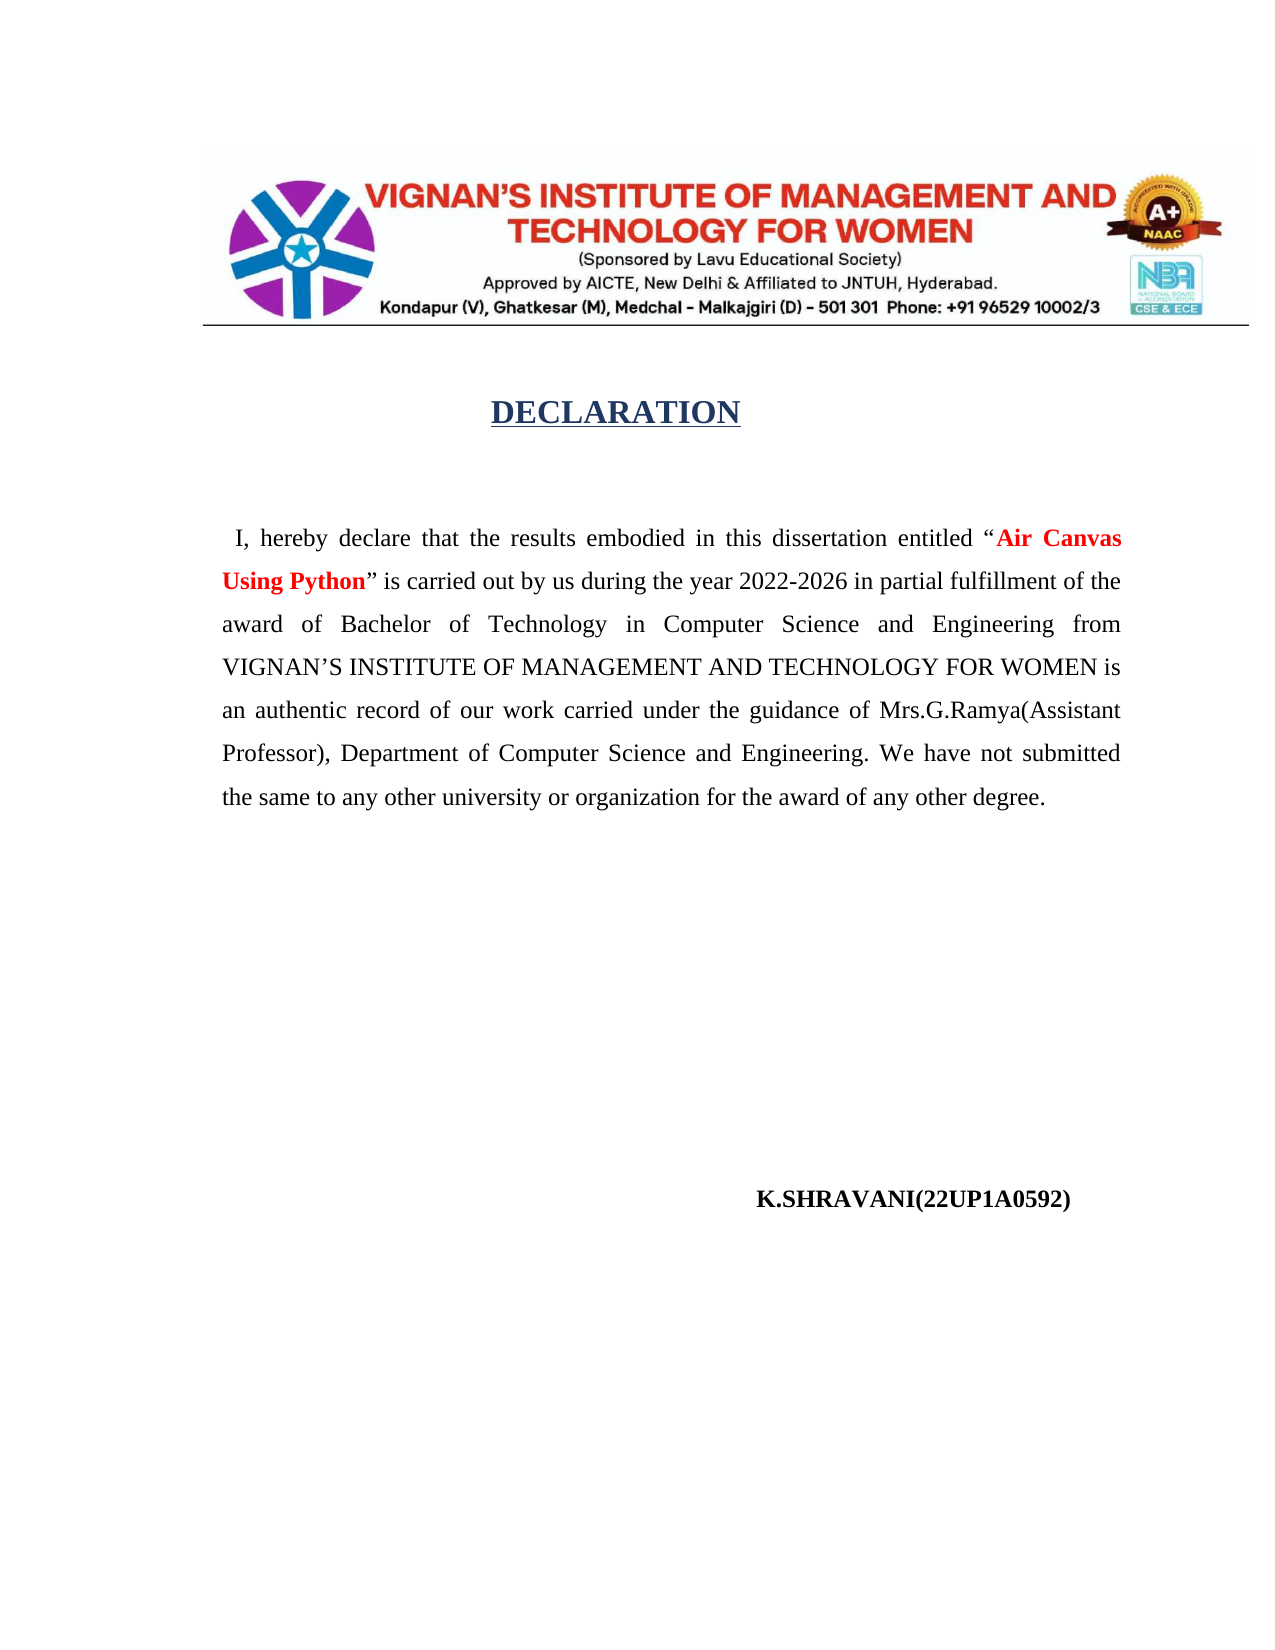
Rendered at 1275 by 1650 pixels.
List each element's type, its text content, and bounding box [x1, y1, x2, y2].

text K.SHRAVANI(22UP1A0592) [756, 1158, 1162, 1213]
subtitle DECLARATION [81, 392, 1150, 431]
text I, hereby declare that the results embodied in this dissertation entitled “Air Canvas Using Python” is carried out by us during the year 2022-2026 in partial fulfillment of the award of Bachelor of Technology in Computer Science and Engineering from VIGNAN’S INSTITUTE OF MANAGEMENT AND TECHNOLOGY FOR WOMEN is an authentic record of our work carried under the guidance of Mrs.G.Ramya(Assistant Professor), Department of Computer Science and Engineering. We have not submitted the same to any other university or organization for the award of any other degree. [203, 523, 1122, 810]
picture [202, 150, 1249, 326]
